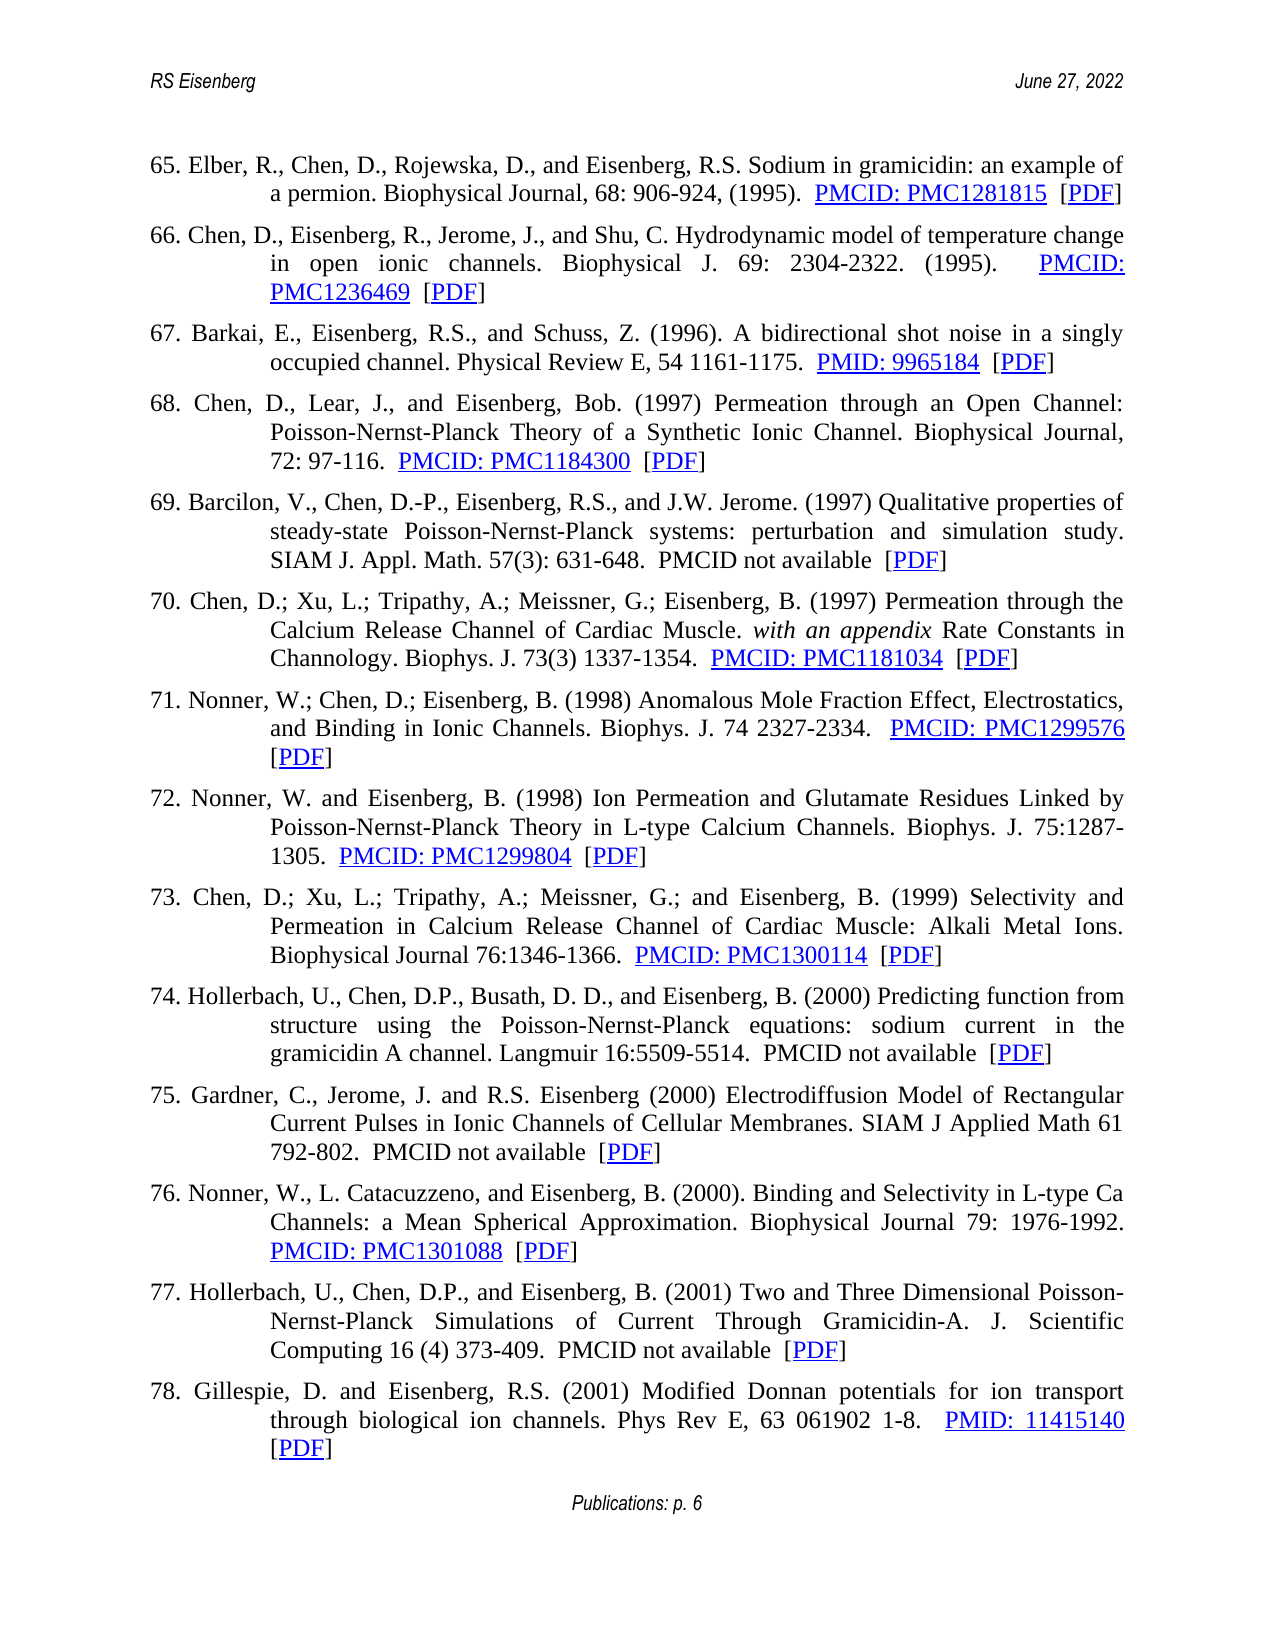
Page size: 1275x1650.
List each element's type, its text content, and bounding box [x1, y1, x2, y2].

text 68. Chen, D., Lear, J., and Eisenberg, Bob. (1997) Permeation through an Open Channel: Poisson-Nernst-Planck Theory of a Synthetic Ionic Channel. Biophysical Journal, 72: 97-116. PMCID: PMC1184300 [PDF] [150, 388, 1125, 475]
text 69. Barcilon, V., Chen, D.-P., Eisenberg, R.S., and J.W. Jerome. (1997) Qualitative properties of steady-state Poisson-Nernst-Planck systems: perturbation and simulation study. SIAM J. Appl. Math. 57(3): 631-648. PMCID not available [PDF] [150, 487, 1125, 573]
text 65. Elber, R., Chen, D., Rojewska, D., and Eisenberg, R.S. Sodium in gramicidin: an example of a permion. Biophysical Journal, 68: 906-924, (1995). PMCID: PMC1281815 [PDF] [150, 150, 1125, 207]
text 70. Chen, D.; Xu, L.; Tripathy, A.; Meissner, G.; Eisenberg, B. (1997) Permeation through the Calcium Release Channel of Cardiac Muscle. with an appendix Rate Constants in Channology. Biophys. J. 73(3) 1337-1354. PMCID: PMC1181034 [PDF] [150, 586, 1125, 672]
text 72. Nonner, W. and Eisenberg, B. (1998) Ion Permeation and Glutamate Residues Linked by Poisson-Nernst-Planck Theory in L-type Calcium Channels. Biophys. J. 75:1287-1305. PMCID: PMC1299804 [PDF] [150, 783, 1125, 870]
text 74. Hollerbach, U., Chen, D.P., Busath, D. D., and Eisenberg, B. (2000) Predicting function from structure using the Poisson-Nernst-Planck equations: sodium current in the gramicidin A channel. Langmuir 16:5509-5514. PMCID not available [PDF] [150, 981, 1125, 1067]
text 71. Nonner, W.; Chen, D.; Eisenberg, B. (1998) Anomalous Mole Fraction Effect, Electrostatics, and Binding in Ionic Channels. Biophys. J. 74 2327-2334. PMCID: PMC1299576 [PDF] [150, 685, 1125, 771]
text 77. Hollerbach, U., Chen, D.P., and Eisenberg, B. (2001) Two and Three Dimensional Poisson-Nernst-Planck Simulations of Current Through Gramicidin-A. J. Scientific Computing 16 (4) 373-409. PMCID not available [PDF] [150, 1277, 1125, 1363]
text 76. Nonner, W., L. Catacuzzeno, and Eisenberg, B. (2000). Binding and Selectivity in L-type Ca Channels: a Mean Spherical Approximation. Biophysical Journal 79: 1976-1992. PMCID: PMC1301088 [PDF] [150, 1178, 1125, 1265]
text 67. Barkai, E., Eisenberg, R.S., and Schuss, Z. (1996). A bidirectional shot noise in a singly occupied channel. Physical Review E, 54 1161-1175. PMID: 9965184 [PDF] [150, 318, 1125, 376]
text 73. Chen, D.; Xu, L.; Tripathy, A.; Meissner, G.; and Eisenberg, B. (1999) Selectivity and Permeation in Calcium Release Channel of Cardiac Muscle: Alkali Metal Ions. Biophysical Journal 76:1346-1366. PMCID: PMC1300114 [PDF] [150, 882, 1125, 968]
text 78. Gillespie, D. and Eisenberg, R.S. (2001) Modified Donnan potentials for ion transport through biological ion channels. Phys Rev E, 63 061902 1-8. PMID: 11415140 [PDF] [150, 1376, 1125, 1462]
text 75. Gardner, C., Jerome, J. and R.S. Eisenberg (2000) Electrodiffusion Model of Rectangular Current Pulses in Ionic Channels of Cellular Membranes. SIAM J Applied Math 61 792-802. PMCID not available [PDF] [150, 1080, 1125, 1166]
text 66. Chen, D., Eisenberg, R., Jerome, J., and Shu, C. Hydrodynamic model of temperature change in open ionic channels. Biophysical J. 69: 2304-2322. (1995). PMCID: PMC1236469 [PDF] [150, 220, 1125, 306]
